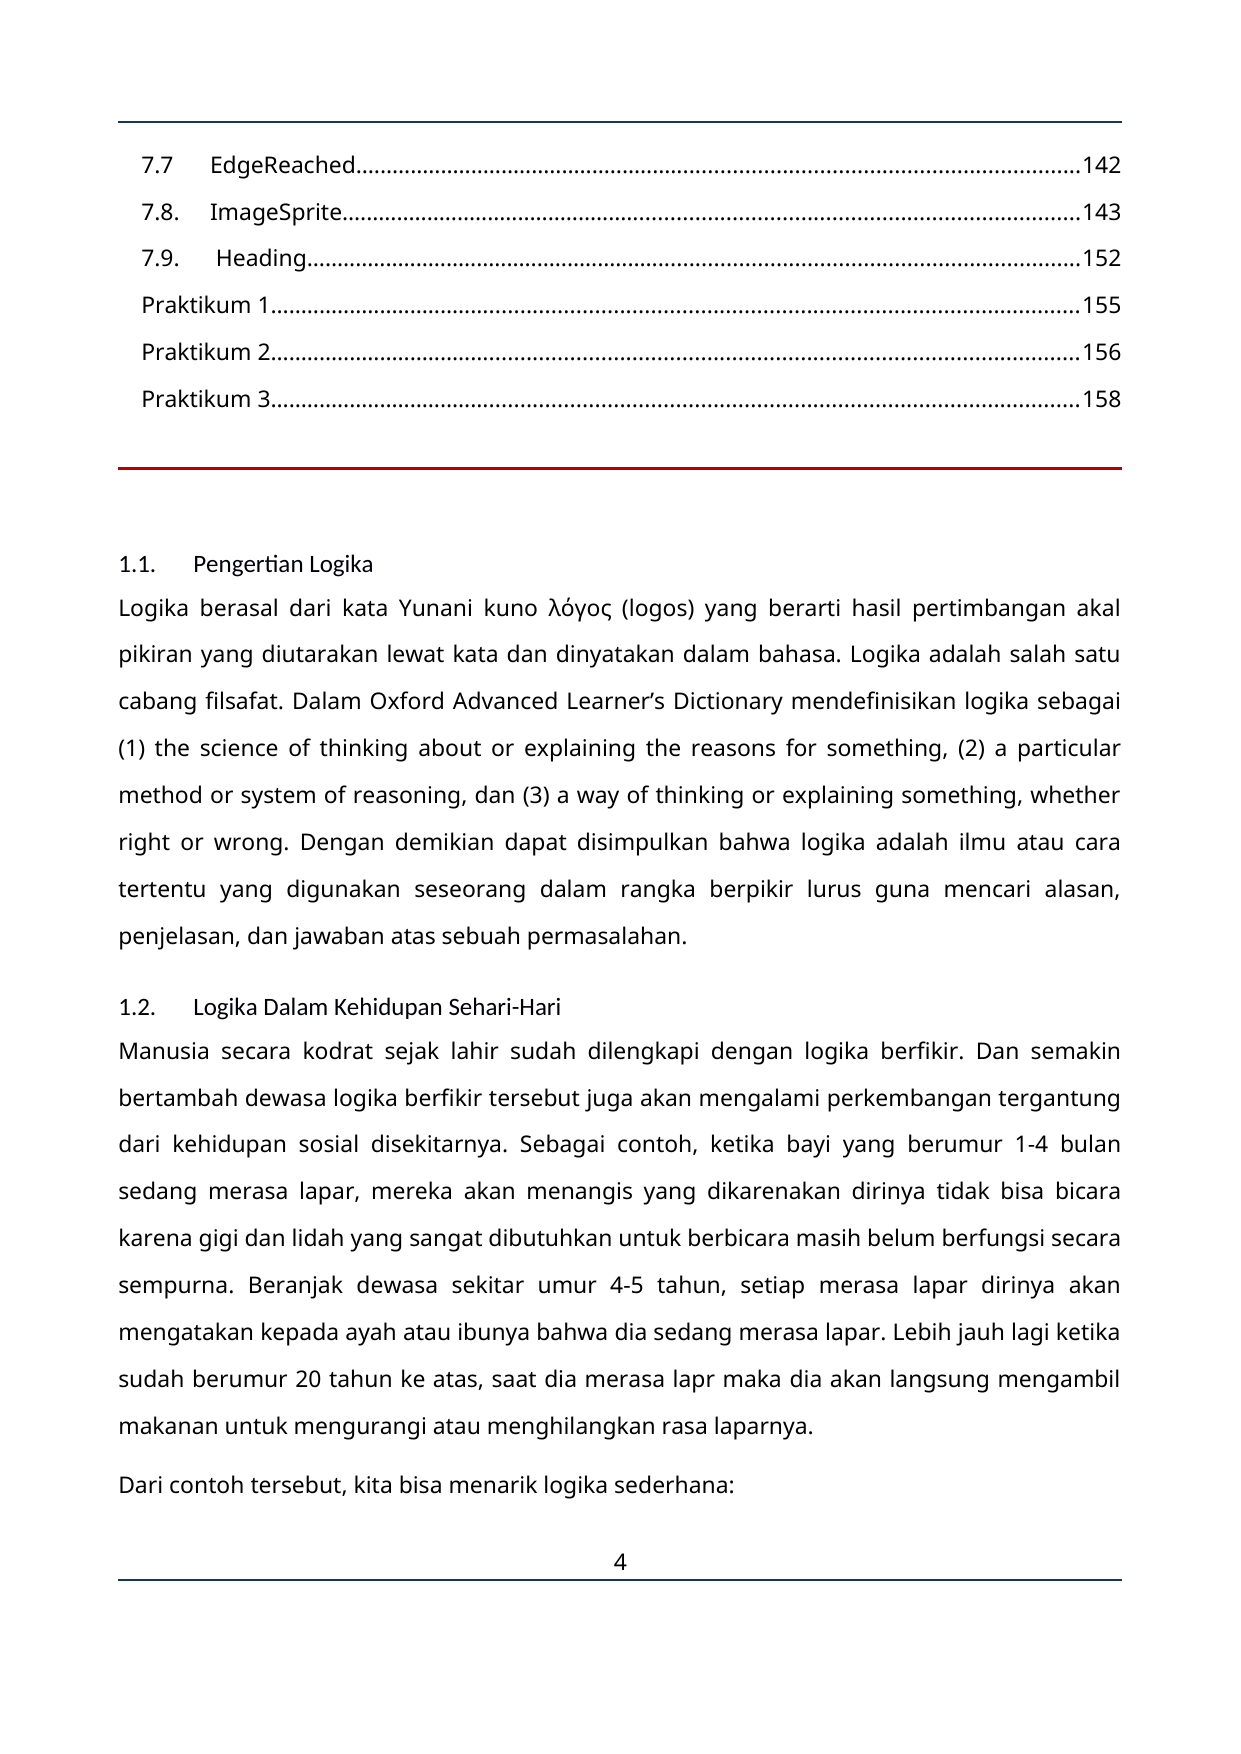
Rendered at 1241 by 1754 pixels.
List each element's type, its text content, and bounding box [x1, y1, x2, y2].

subtitle Pengertian Logika [118, 548, 1122, 579]
text Praktikum 3 158 [141, 383, 1122, 414]
text Dari contoh tersebut, kita bisa menarik logika sederhana: [118, 1469, 1122, 1500]
subtitle Logika Dalam Kehidupan Sehari-Hari [118, 992, 1122, 1022]
text Logika berasal dari kata Yunani kuno λόγος (logos) yang berarti hasil pertimbangan akal pikiran yang diutarakan lewat kata dan dinyatakan dalam bahasa. Logika adalah salah satu cabang filsafat. Dalam Oxford Advanced Learner’s Dictionary mendefinisikan logika sebagai (1) the science of thinking about or explaining the reasons for something, (2) a particular method or system of reasoning, dan (3) a way of thinking or explaining something, whether right or wrong. Dengan demikian dapat disimpulkan bahwa logika adalah ilmu atau cara tertentu yang digunakan seseorang dalam rangka berpikir lurus guna mencari alasan, penjelasan, dan jawaban atas sebuah permasalahan. [118, 592, 1122, 951]
text Praktikum 1 155 [141, 289, 1122, 320]
text Praktikum 2 156 [141, 336, 1122, 367]
text 7.9. Heading 152 [141, 242, 1122, 273]
text 7.8. ImageSprite 143 [141, 195, 1122, 227]
text 7.7 EdgeReached 142 [141, 148, 1122, 180]
text Manusia secara kodrat sejak lahir sudah dilengkapi dengan logika berfikir. Dan semakin bertambah dewasa logika berfikir tersebut juga akan mengalami perkembangan tergantung dari kehidupan sosial disekitarnya. Sebagai contoh, ketika bayi yang berumur 1-4 bulan sedang merasa lapar, mereka akan menangis yang dikarenakan dirinya tidak bisa bicara karena gigi dan lidah yang sangat dibutuhkan untuk berbicara masih belum berfungsi secara sempurna. Beranjak dewasa sekitar umur 4-5 tahun, setiap merasa lapar dirinya akan mengatakan kepada ayah atau ibunya bahwa dia sedang merasa lapar. Lebih jauh lagi ketika sudah berumur 20 tahun ke atas, saat dia merasa lapr maka dia akan langsung mengambil makanan untuk mengurangi atau menghilangkan rasa laparnya. [118, 1034, 1122, 1441]
